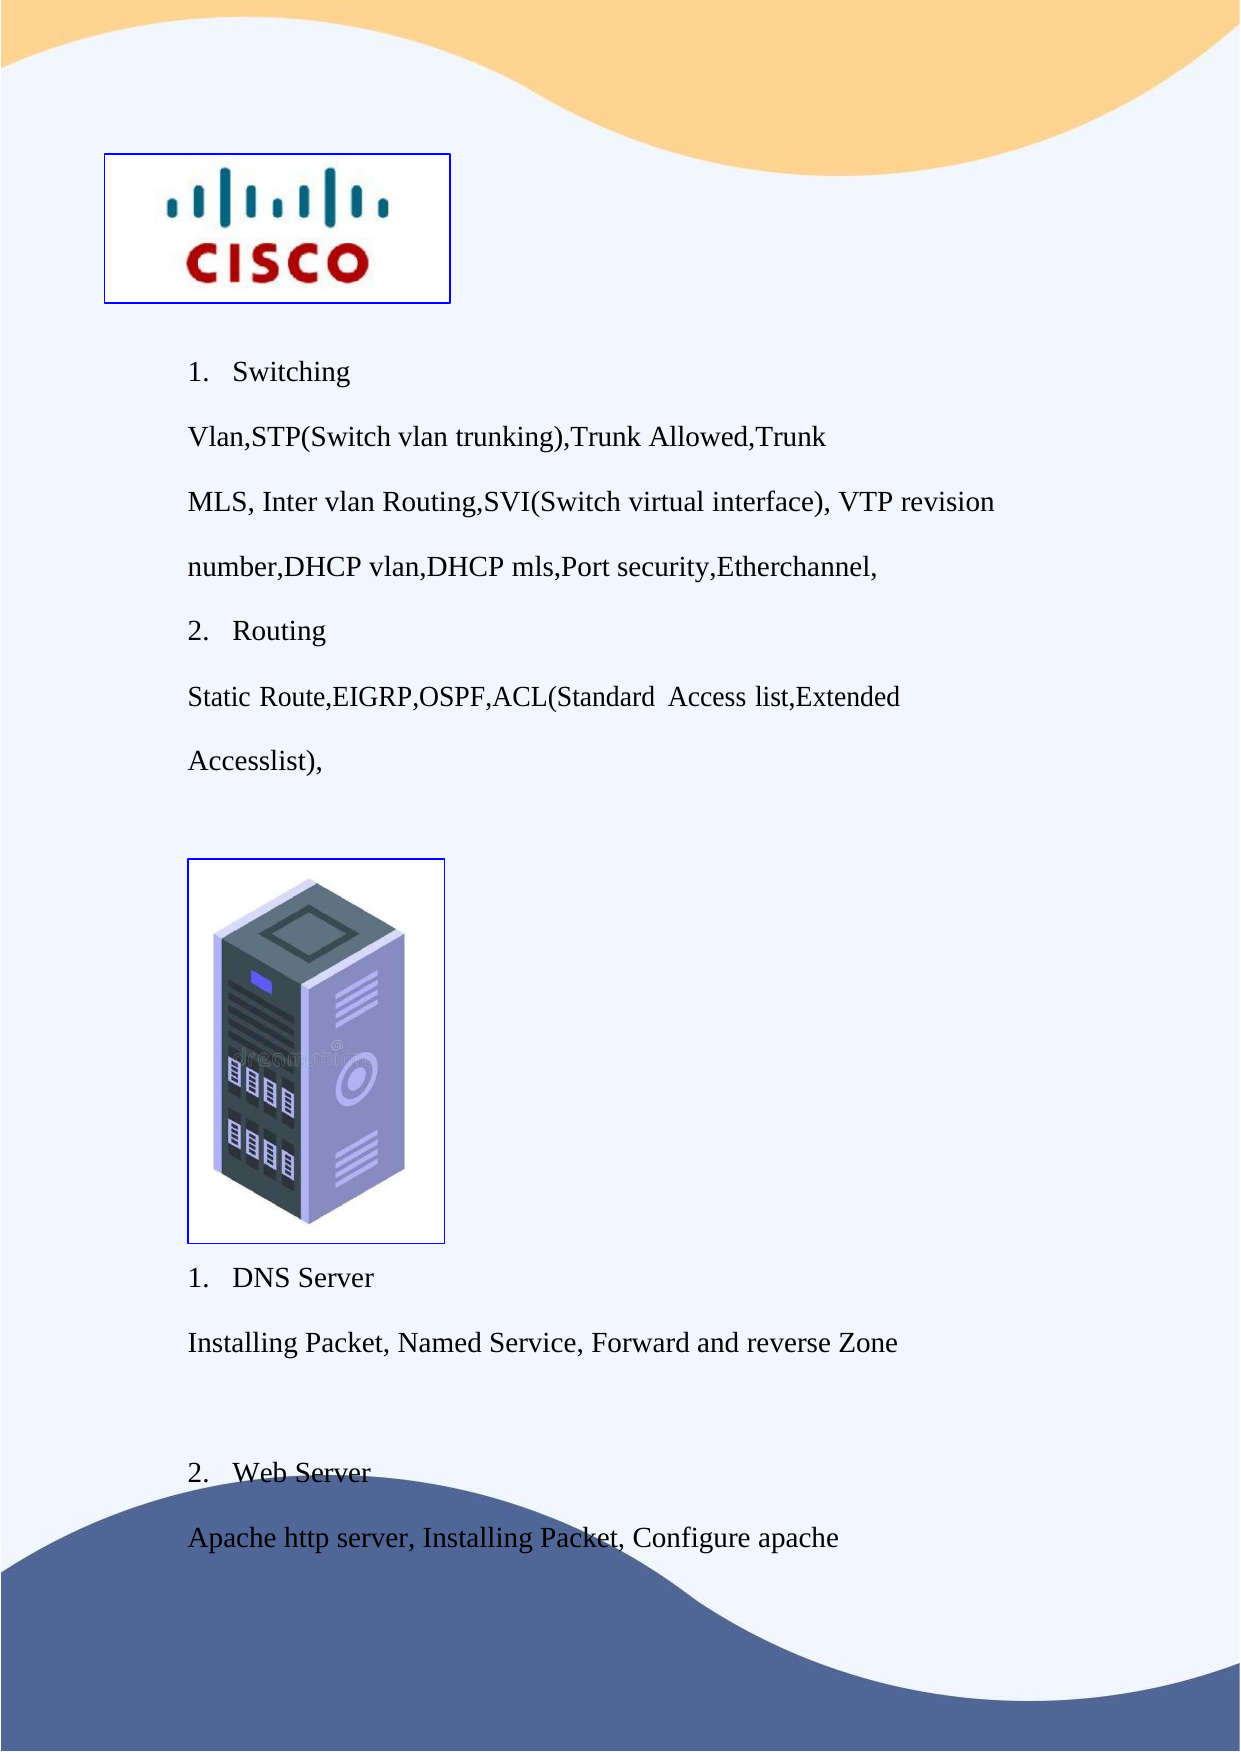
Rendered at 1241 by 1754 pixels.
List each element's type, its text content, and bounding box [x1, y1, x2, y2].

text Apache http server, Installing Packet, Configure apache [187, 1521, 1130, 1554]
picture [1, 0, 1240, 1751]
list Switching [187, 354, 1130, 388]
text MLS, Inter vlan Routing,SVI(Switch virtual interface), VTP revision number,DHCP vlan,DHCP mls,Port security,Etherchannel, [187, 484, 1119, 583]
text Static Route,EIGRP,OSPF,ACL(Standard Access list,Extended Accesslist), [187, 679, 983, 777]
list Routing [187, 614, 1130, 647]
list Web Server [187, 1456, 1130, 1489]
text Vlan,STP(Switch vlan trunking),Trunk Allowed,Trunk [187, 419, 1130, 453]
list DNS Server [187, 870, 1130, 1294]
text Installing Packet, Named Service, Forward and reverse Zone [187, 1326, 1130, 1359]
